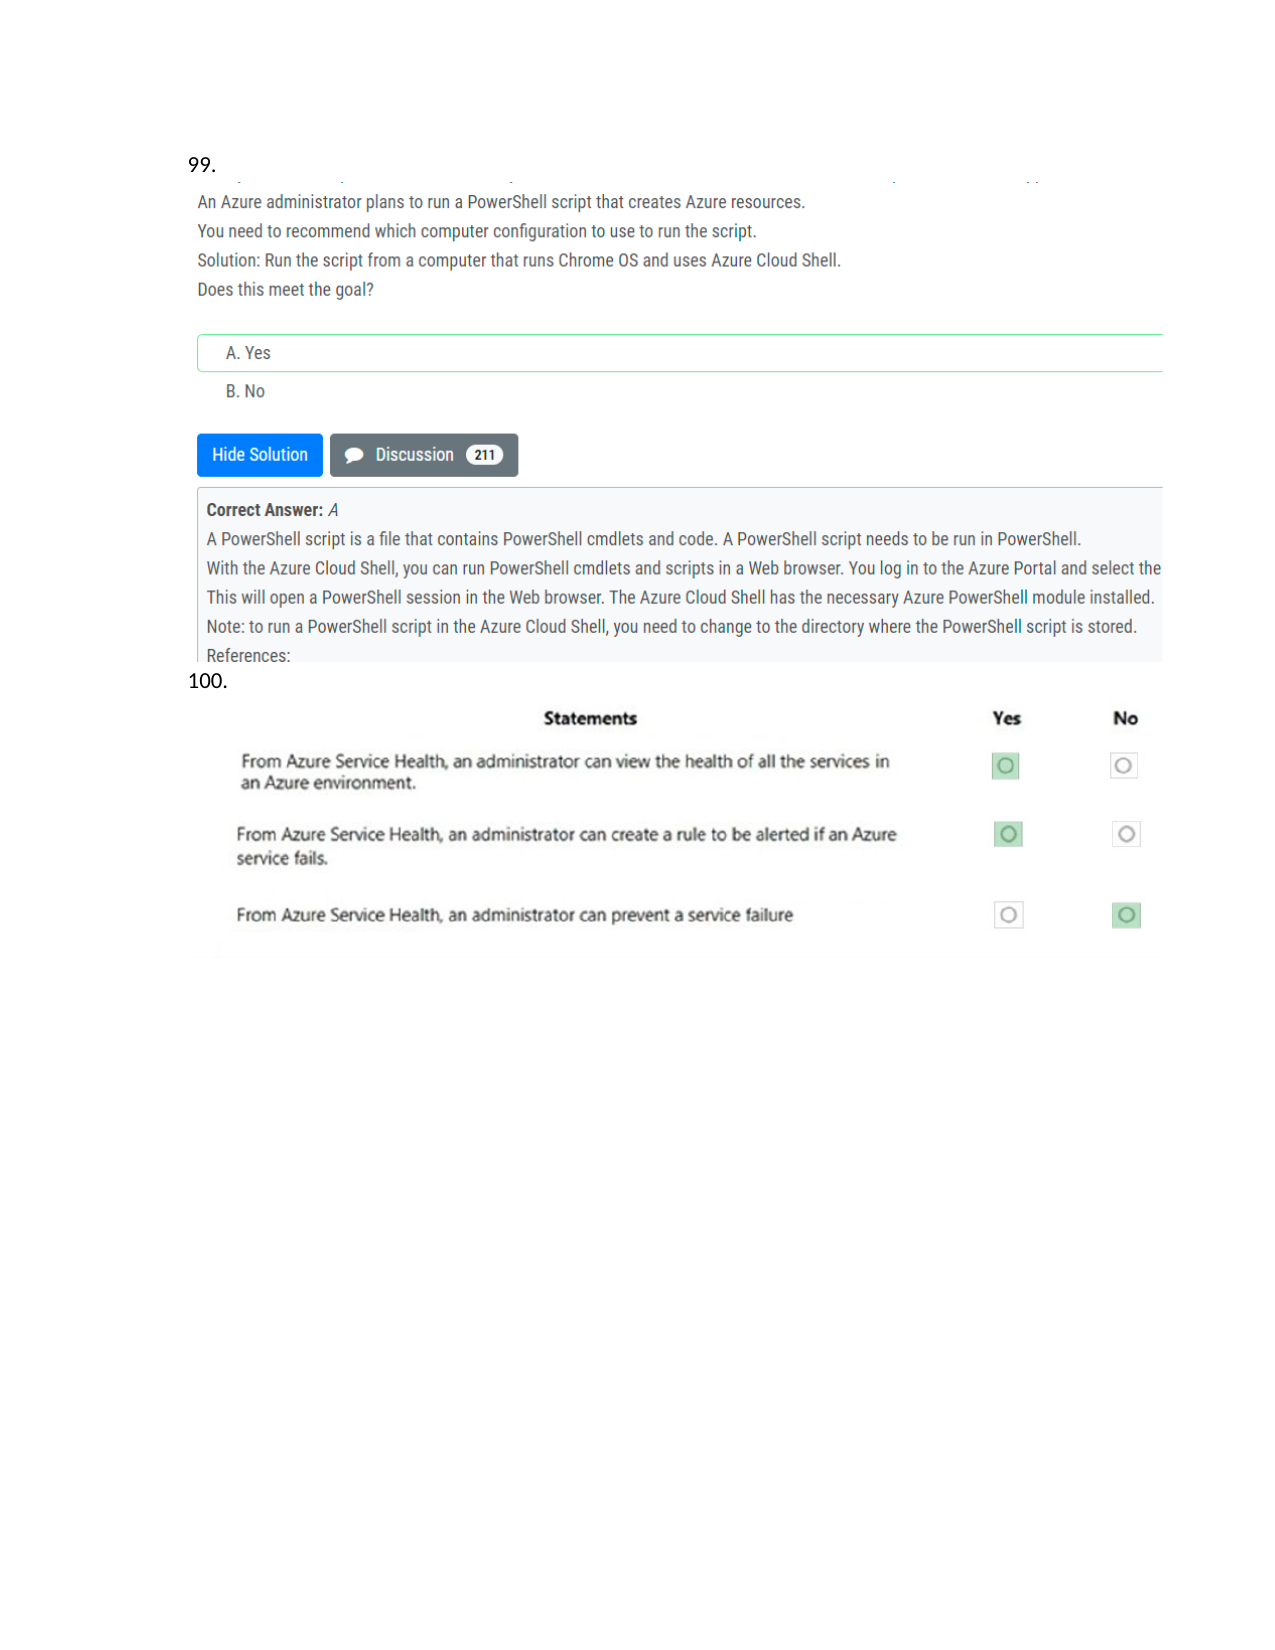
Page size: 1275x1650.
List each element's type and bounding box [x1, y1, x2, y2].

picture [187, 182, 1163, 662]
picture [187, 698, 1163, 958]
